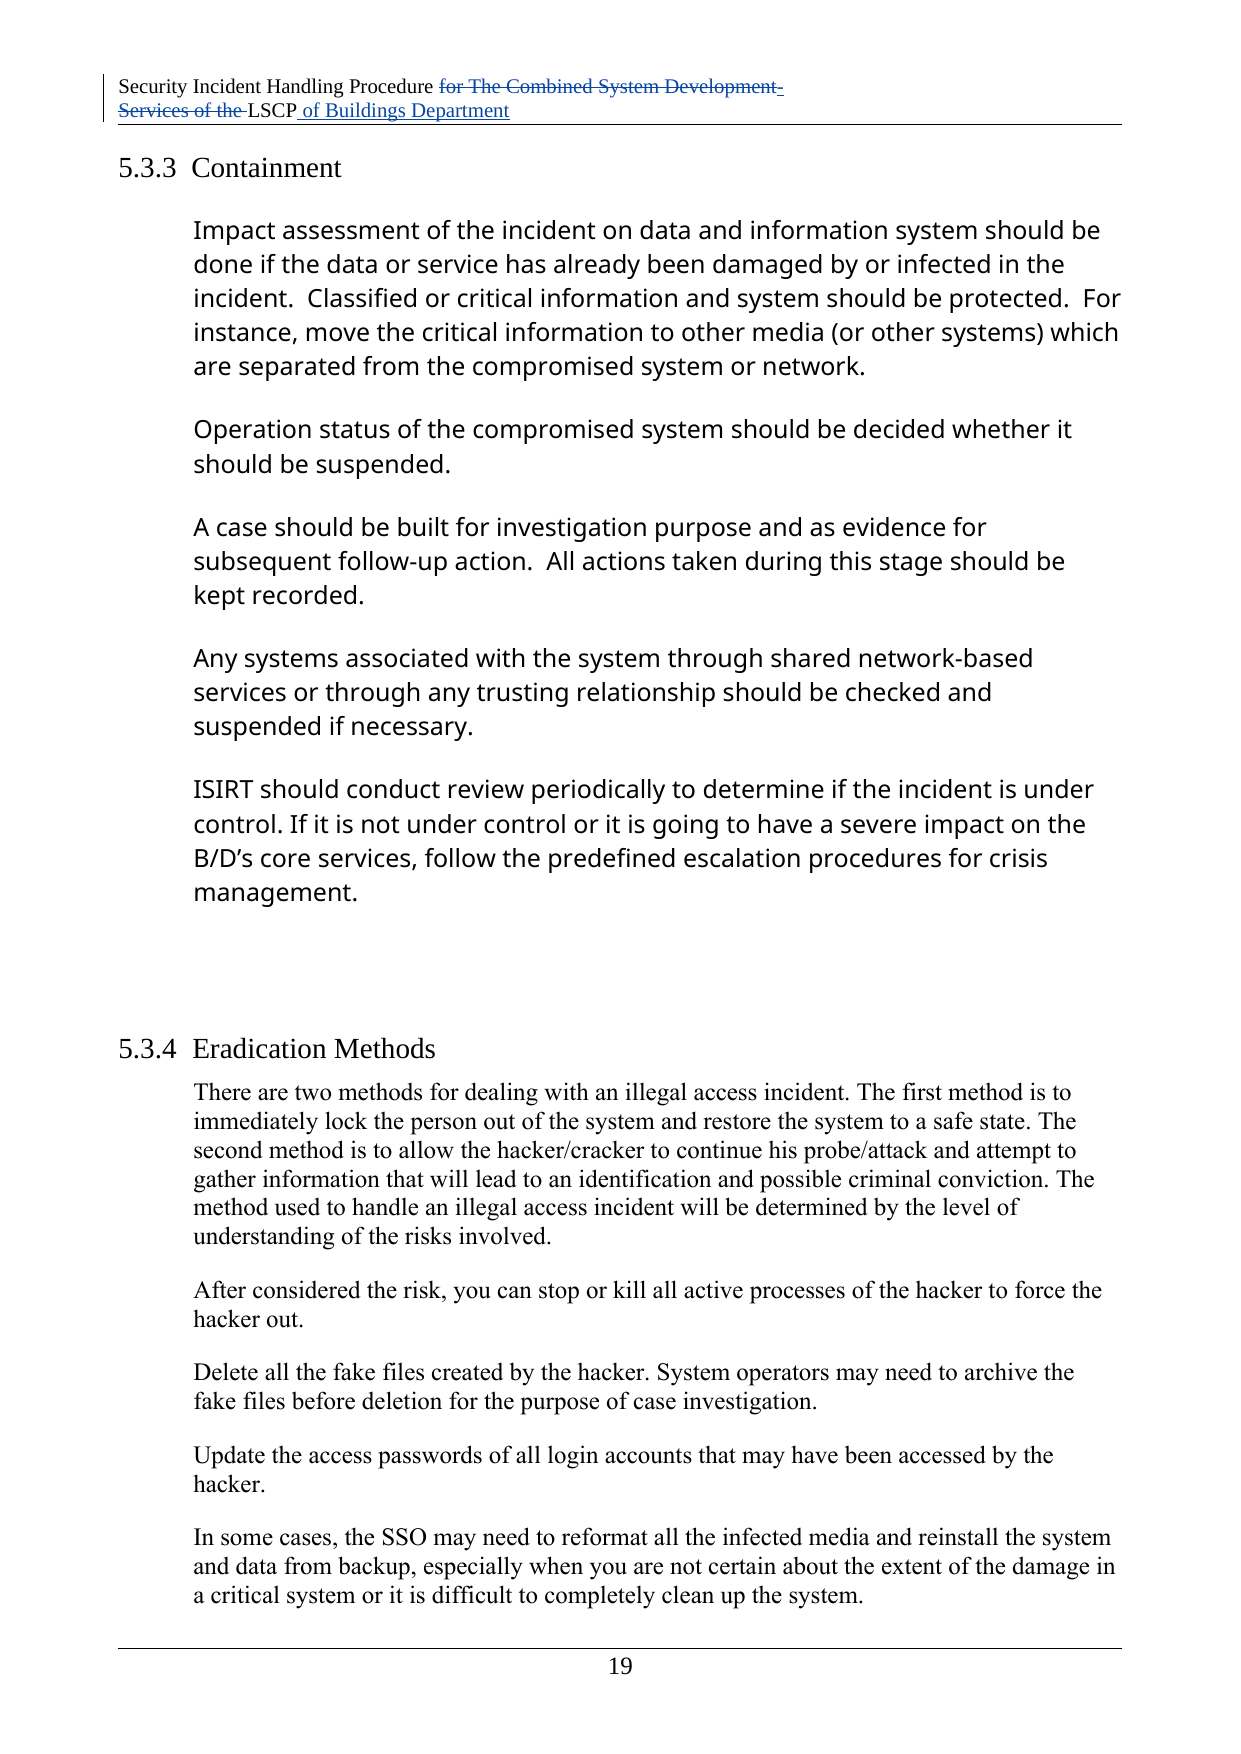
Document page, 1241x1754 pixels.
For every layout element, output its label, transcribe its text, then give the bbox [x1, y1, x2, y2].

text Update the access passwords of all login accounts that may have been accessed by the hacker. [193, 1440, 1122, 1497]
text Any systems associated with the system through shared network-based services or through any trusting relationship should be checked and suspended if necessary. [193, 641, 1122, 743]
subtitle 5.3.3 Containment [118, 150, 1122, 183]
subtitle 5.3.4 Eradication Methods [118, 1031, 1122, 1065]
text There are two methods for dealing with an illegal access incident. The first method is to immediately lock the person out of the system and restore the system to a safe state. The second method is to allow the hacker/cracker to continue his probe/attack and attempt to gather information that will lead to an identification and possible criminal conviction. The method used to handle an illegal access incident will be determined by the level of understanding of the risks involved. [193, 1077, 1122, 1250]
text In some cases, the SSO may need to reformat all the infected media and reinstall the system and data from backup, especially when you are not certain about the extent of the damage in a critical system or it is difficult to completely clean up the system. [193, 1522, 1122, 1609]
text Impact assessment of the incident on data and information system should be done if the data or service has already been damaged by or infected in the incident. Classified or critical information and system should be protected. For instance, move the critical information to other media (or other systems) which are separated from the compromised system or network. [193, 213, 1122, 383]
text A case should be built for investigation purpose and as evidence for subsequent follow-up action. All actions taken during this stage should be kept recorded. [193, 509, 1122, 612]
text Delete all the fake files created by the hacker. System operators may need to archive the fake files before deletion for the purpose of case investigation. [193, 1357, 1122, 1415]
text After considered the risk, you can stop or kill all active processes of the hacker to force the hacker out. [193, 1275, 1122, 1332]
text ISIRT should conduct review periodically to determine if the incident is under control. If it is not under control or it is going to have a severe impact on the B/D’s core services, follow the predefined escalation procedures for crisis management. [193, 772, 1122, 908]
text Operation status of the compromised system should be decided whether it should be suspended. [193, 412, 1122, 480]
